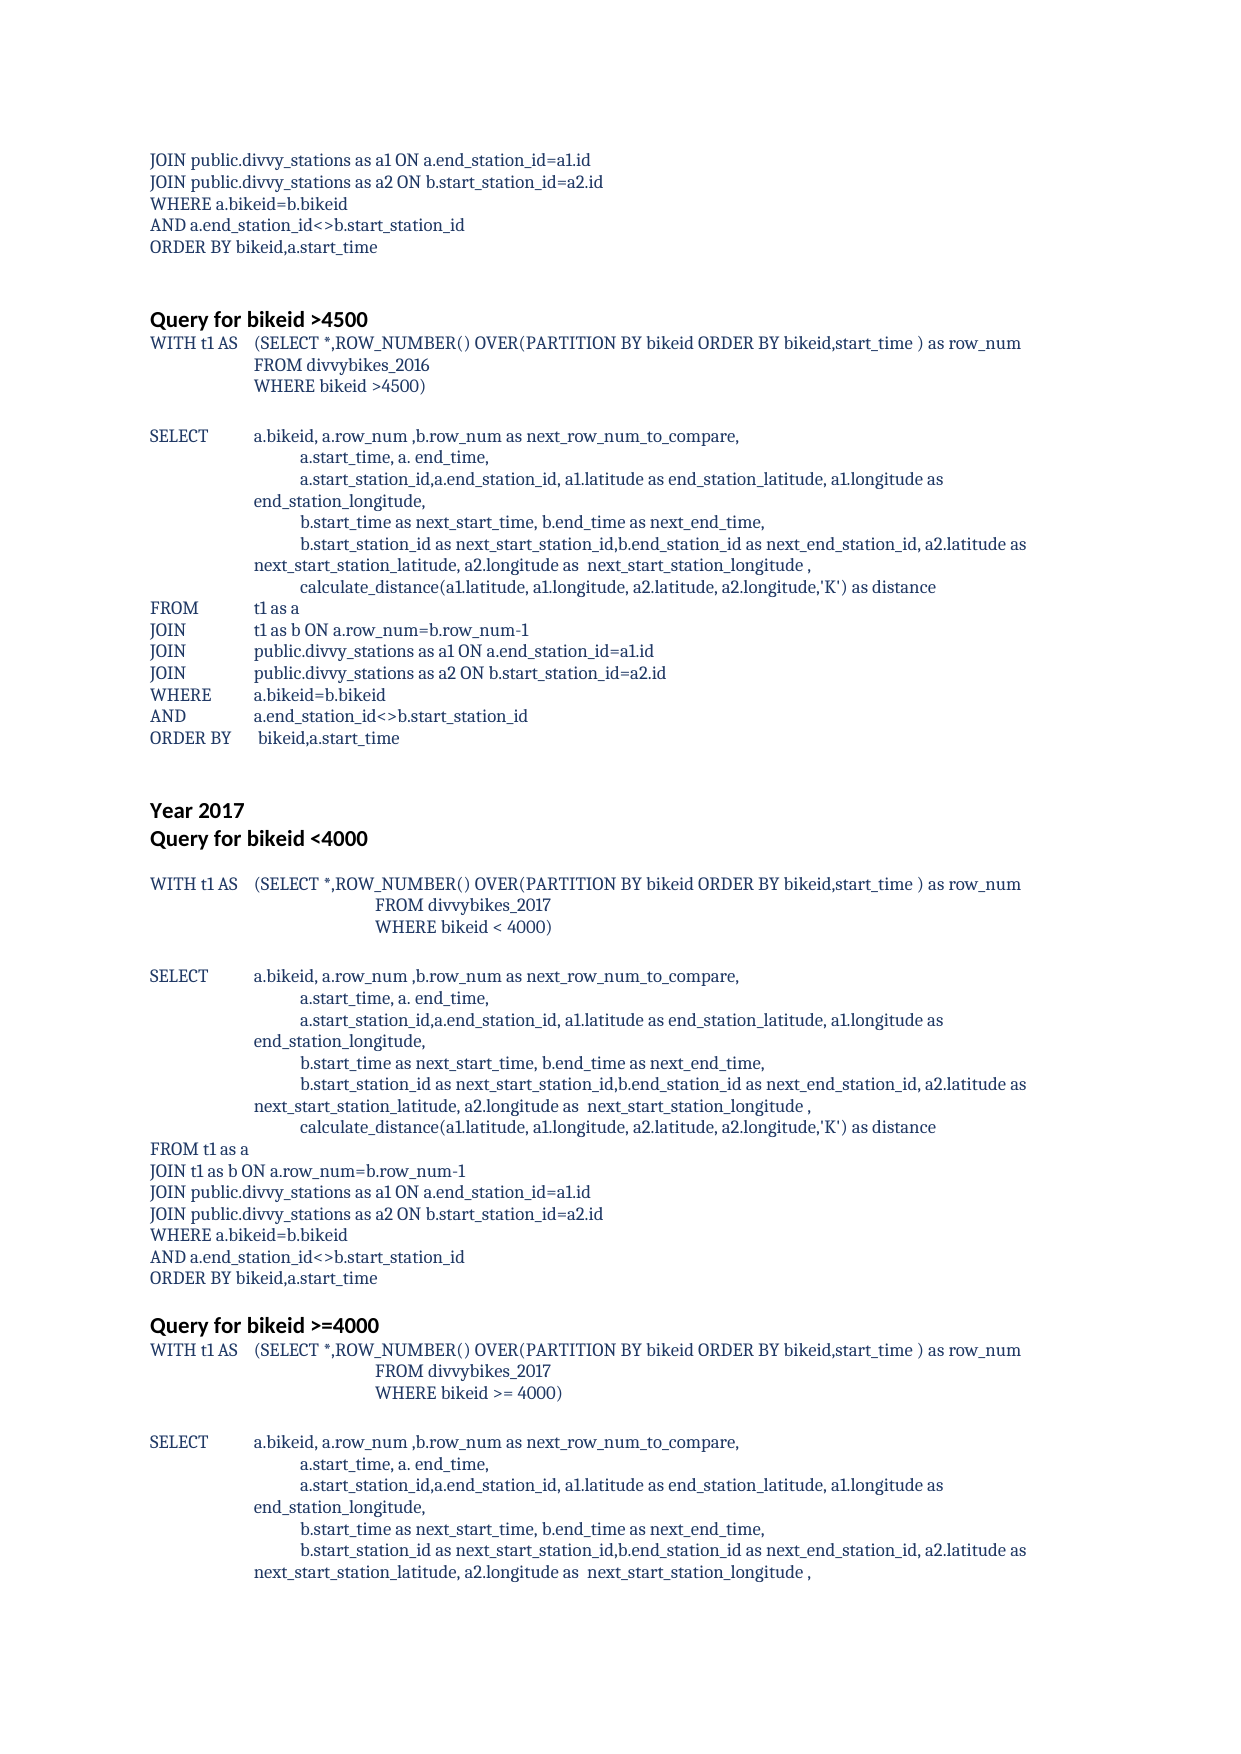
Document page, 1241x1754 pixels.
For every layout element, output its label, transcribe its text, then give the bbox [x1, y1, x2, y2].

text JOIN public.divvy_stations as a1 ON a.end_station_id=a1.id [150, 1182, 1090, 1203]
text Query for bikeid >4500 [150, 305, 1090, 333]
text calculate_distance(a1.latitude, a1.longitude, a2.latitude, a2.longitude,'K') as distance [150, 1117, 1090, 1138]
text JOIN public.divvy_stations as a2 ON b.start_station_id=a2.id [150, 663, 1090, 684]
text FROM t1 as a [150, 598, 1090, 619]
text SELECT a.bikeid, a.row_num ,b.row_num as next_row_num_to_compare, [150, 425, 1090, 447]
text b.start_station_id as next_start_station_id,b.end_station_id as next_end_station_id, a2.latitude as next_start_station_latitude, a2.longitude as next_start_station_longitude , [150, 533, 1090, 576]
text calculate_distance(a1.latitude, a1.longitude, a2.latitude, a2.longitude,'K') as distance [150, 576, 1090, 598]
text a.start_time, a. end_time, [150, 988, 1090, 1009]
text Query for bikeid >=4000 [150, 1311, 1090, 1339]
text JOIN t1 as b ON a.row_num=b.row_num-1 [150, 1160, 1090, 1182]
text b.start_time as next_start_time, b.end_time as next_end_time, [150, 1518, 1090, 1539]
text FROM divvybikes_2017 [150, 895, 1090, 916]
text AND a.end_station_id<>b.start_station_id [150, 1246, 1090, 1268]
text JOIN public.divvy_stations as a1 ON a.end_station_id=a1.id [150, 641, 1090, 663]
text WHERE a.bikeid=b.bikeid [150, 684, 1090, 706]
text b.start_station_id as next_start_station_id,b.end_station_id as next_end_station_id, a2.latitude as next_start_station_latitude, a2.longitude as next_start_station_longitude , [150, 1074, 1090, 1117]
text SELECT a.bikeid, a.row_num ,b.row_num as next_row_num_to_compare, [150, 1432, 1090, 1453]
text AND a.end_station_id<>b.start_station_id [150, 215, 1090, 236]
text SELECT a.bikeid, a.row_num ,b.row_num as next_row_num_to_compare, [150, 966, 1090, 988]
text JOIN public.divvy_stations as a2 ON b.start_station_id=a2.id [150, 172, 1090, 193]
text a.start_station_id,a.end_station_id, a1.latitude as end_station_latitude, a1.longitude as end_station_longitude, [150, 468, 1090, 512]
text AND a.end_station_id<>b.start_station_id [150, 706, 1090, 727]
text WITH t1 AS (SELECT *,ROW_NUMBER() OVER(PARTITION BY bikeid ORDER BY bikeid,start_time ) as row_num [150, 333, 1090, 354]
text WHERE a.bikeid=b.bikeid [150, 1225, 1090, 1246]
text JOIN public.divvy_stations as a2 ON b.start_station_id=a2.id [150, 1203, 1090, 1225]
text ORDER BY bikeid,a.start_time [150, 727, 1090, 749]
text FROM t1 as a [150, 1138, 1090, 1160]
text ORDER BY bikeid,a.start_time [150, 236, 1090, 258]
text b.start_station_id as next_start_station_id,b.end_station_id as next_end_station_id, a2.latitude as next_start_station_latitude, a2.longitude as next_start_station_longitude , [150, 1539, 1090, 1583]
text WHERE bikeid < 4000) [150, 916, 1090, 938]
text FROM divvybikes_2017 [150, 1361, 1090, 1382]
text JOIN public.divvy_stations as a1 ON a.end_station_id=a1.id [150, 150, 1090, 172]
text FROM divvybikes_2016 [150, 354, 1090, 376]
text WHERE a.bikeid=b.bikeid [150, 193, 1090, 215]
text b.start_time as next_start_time, b.end_time as next_end_time, [150, 512, 1090, 533]
text JOIN t1 as b ON a.row_num=b.row_num-1 [150, 619, 1090, 641]
text WITH t1 AS (SELECT *,ROW_NUMBER() OVER(PARTITION BY bikeid ORDER BY bikeid,start_time ) as row_num [150, 1339, 1090, 1361]
text a.start_station_id,a.end_station_id, a1.latitude as end_station_latitude, a1.longitude as end_station_longitude, [150, 1475, 1090, 1518]
text WITH t1 AS (SELECT *,ROW_NUMBER() OVER(PARTITION BY bikeid ORDER BY bikeid,start_time ) as row_num [150, 873, 1090, 895]
text a.start_time, a. end_time, [150, 1453, 1090, 1475]
text WHERE bikeid >4500) [150, 376, 1090, 397]
text ORDER BY bikeid,a.start_time [150, 1268, 1090, 1289]
text WHERE bikeid >= 4000) [150, 1382, 1090, 1404]
text Year 2017 [150, 796, 1090, 824]
text a.start_station_id,a.end_station_id, a1.latitude as end_station_latitude, a1.longitude as end_station_longitude, [150, 1009, 1090, 1052]
text a.start_time, a. end_time, [150, 447, 1090, 468]
text b.start_time as next_start_time, b.end_time as next_end_time, [150, 1052, 1090, 1074]
text Query for bikeid <4000 [150, 824, 1090, 852]
